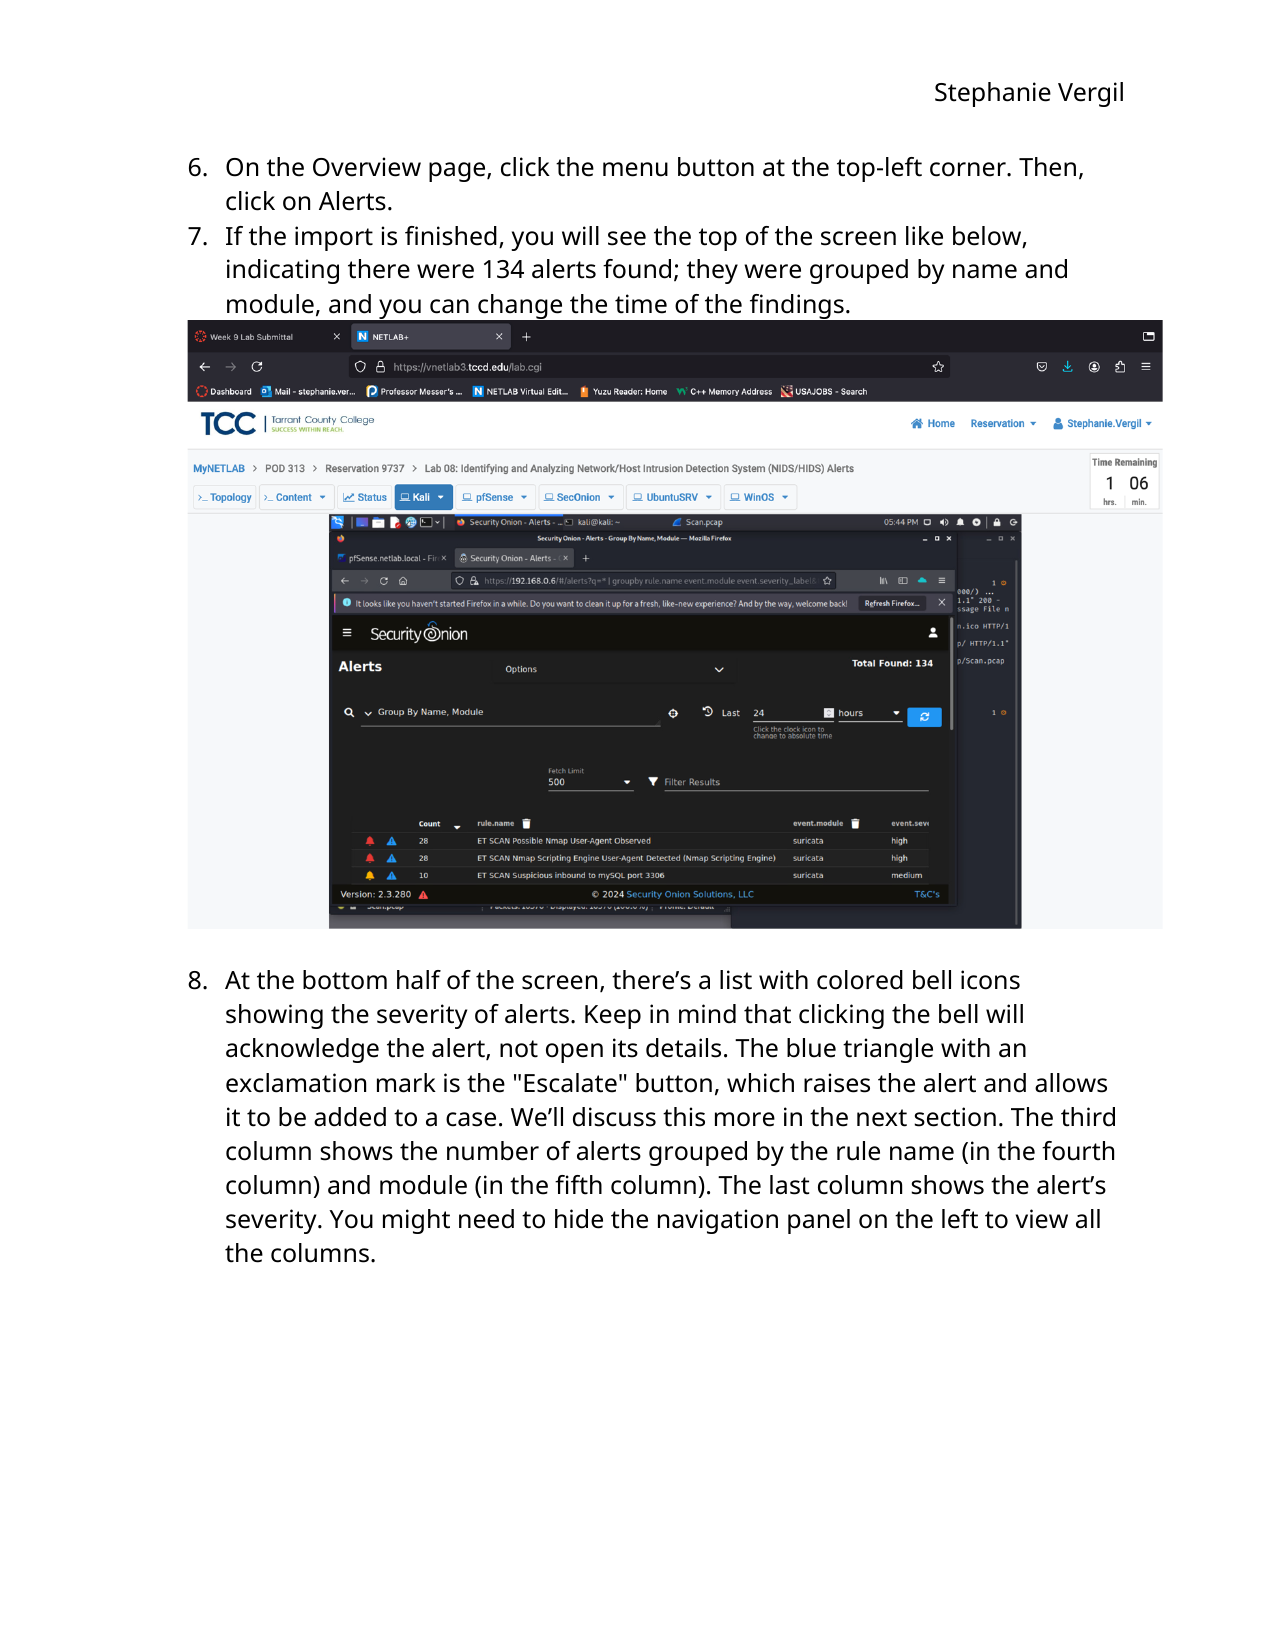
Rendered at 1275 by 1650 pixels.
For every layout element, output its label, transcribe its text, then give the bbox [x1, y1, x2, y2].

picture [187, 320, 1163, 929]
list At the bottom half of the screen, there’s a list with colored bell icons showing the severity of alerts. Keep in mind that clicking the bell will acknowledge the alert, not open its details. The blue triangle with an exclamation mark is the "Escalate" button, which raises the alert and allows it to be added to a case. We’ll discuss this more in the next section. The third column shows the number of alerts grouped by the rule name (in the fourth column) and module (in the fifth column). The last column shows the alert’s severity. You might need to hide the navigation panel on the left to view all the columns. [187, 963, 1125, 1269]
list On the Overview page, click the menu button at the top-left corner. Then, click on Alerts. [187, 150, 1125, 218]
list If the import is finished, you will see the top of the screen like below, indicating there were 134 alerts found; they were grouped by name and module, and you can change the time of the findings. [187, 218, 1125, 320]
